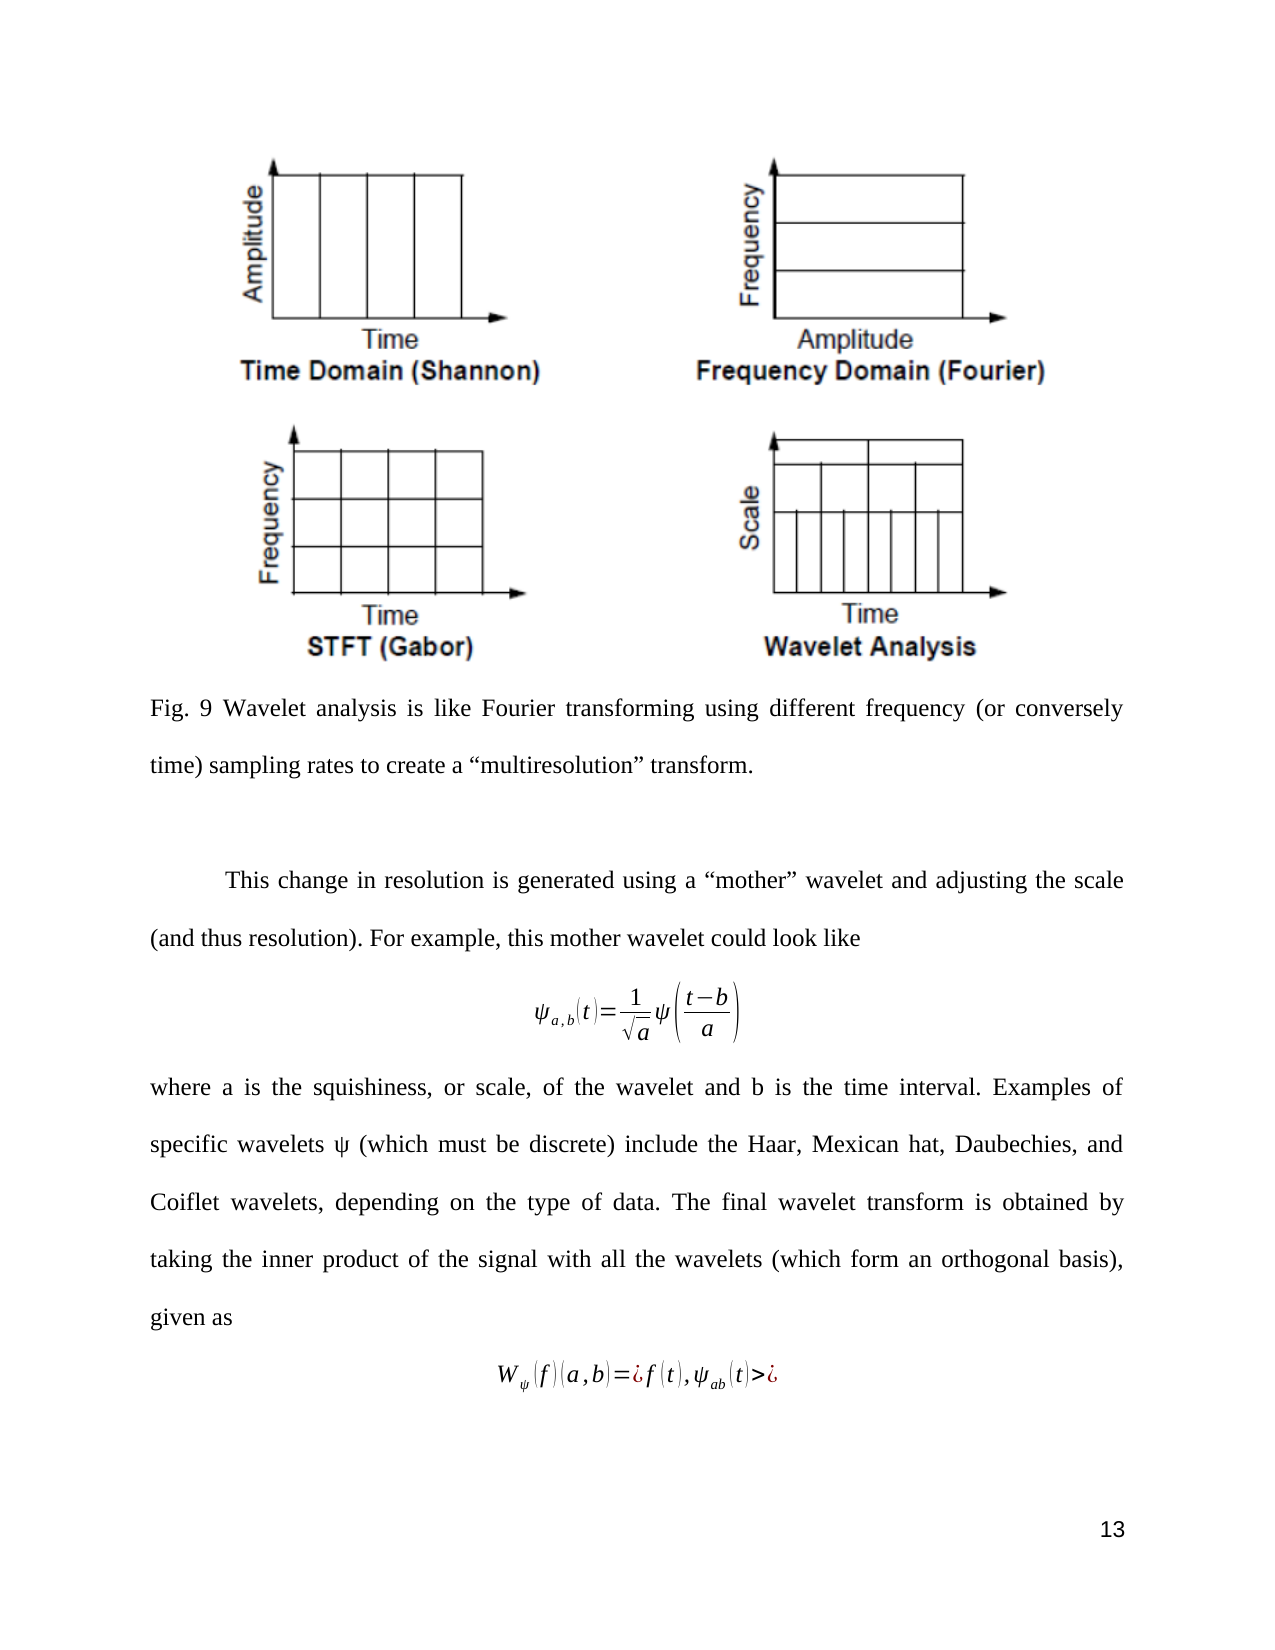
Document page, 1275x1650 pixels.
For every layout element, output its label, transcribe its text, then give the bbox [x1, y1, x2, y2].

text where a is the squishiness, or scale, of the wavelet and b is the time interval. Examples of specific wavelets ψ (which must be discrete) include the Haar, Mexican hat, Daubechies, and Coiflet wavelets, depending on the type of data. The final wavelet transform is obtained by taking the inner product of the signal with all the wavelets (which form an orthogonal basis), given as [150, 1072, 1125, 1331]
text This change in resolution is generated using a “mother” wavelet and adjusting the scale (and thus resolution). For example, this mother wavelet could look like [150, 866, 1125, 952]
picture [216, 150, 1059, 667]
text Fig. 9 Wavelet analysis is like Fourier transforming using different frequency (or conversely time) sampling rates to create a “multiresolution” transform. [150, 693, 1125, 779]
